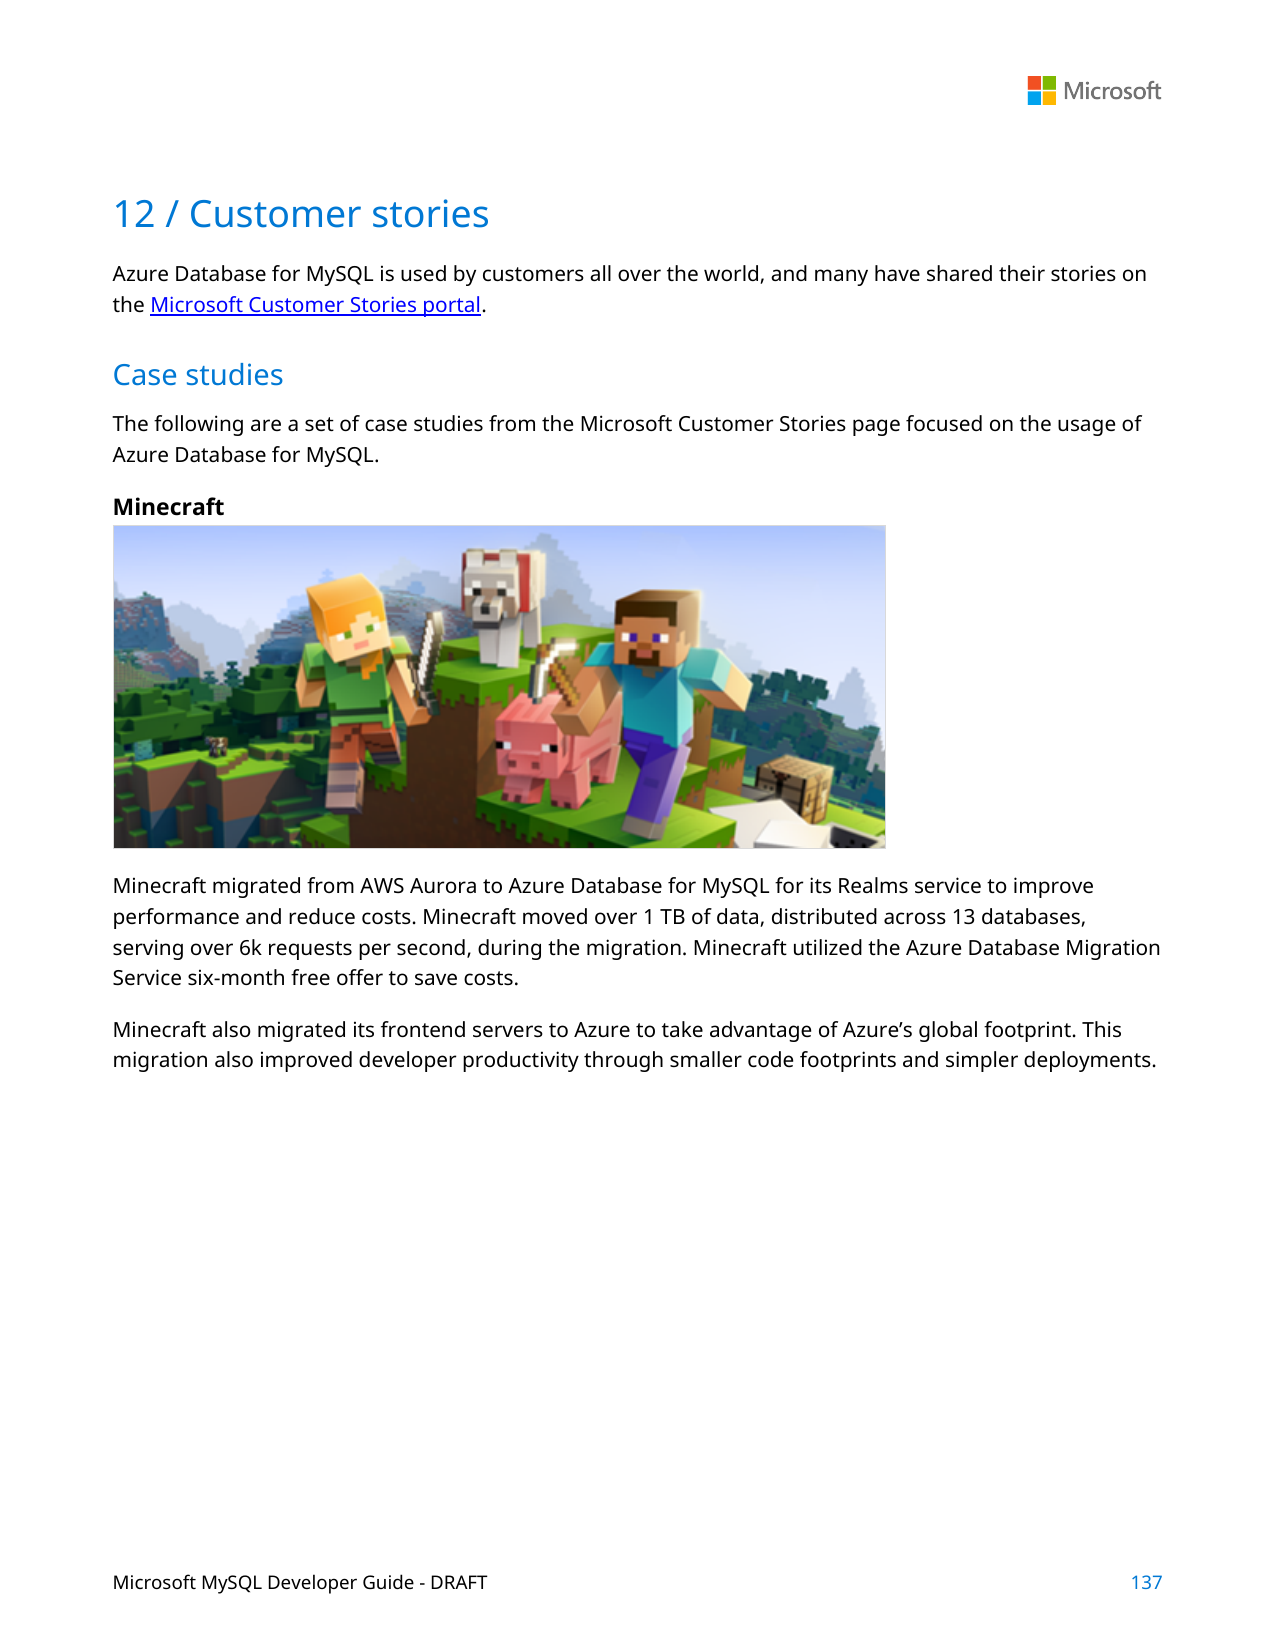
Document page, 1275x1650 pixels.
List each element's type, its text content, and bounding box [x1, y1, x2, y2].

subtitle Case studies [112, 354, 1162, 393]
text Azure Database for MySQL is used by customers all over the world, and many have shared their stories on the Microsoft Customer Stories portal. [112, 259, 1162, 318]
text Minecraft migrated from AWS Aurora to Azure Database for MySQL for its Realms service to improve performance and reduce costs. Minecraft moved over 1 TB of data, distributed across 13 databases, serving over 6k requests per second, during the migration. Minecraft utilized the Azure Database Migration Service six-month free offer to save costs. [112, 872, 1162, 992]
subtitle Minecraft [112, 491, 1162, 522]
subtitle 12 / Customer stories [112, 187, 1162, 238]
picture [114, 526, 885, 848]
picture [1026, 75, 1163, 107]
text Minecraft also migrated its frontend servers to Azure to take advantage of Azure’s global footprint. This migration also improved developer productivity through smaller code footprints and simpler deployments. [112, 1015, 1162, 1074]
text The following are a set of case studies from the Microsoft Customer Stories page focused on the usage of Azure Database for MySQL. [112, 409, 1162, 468]
